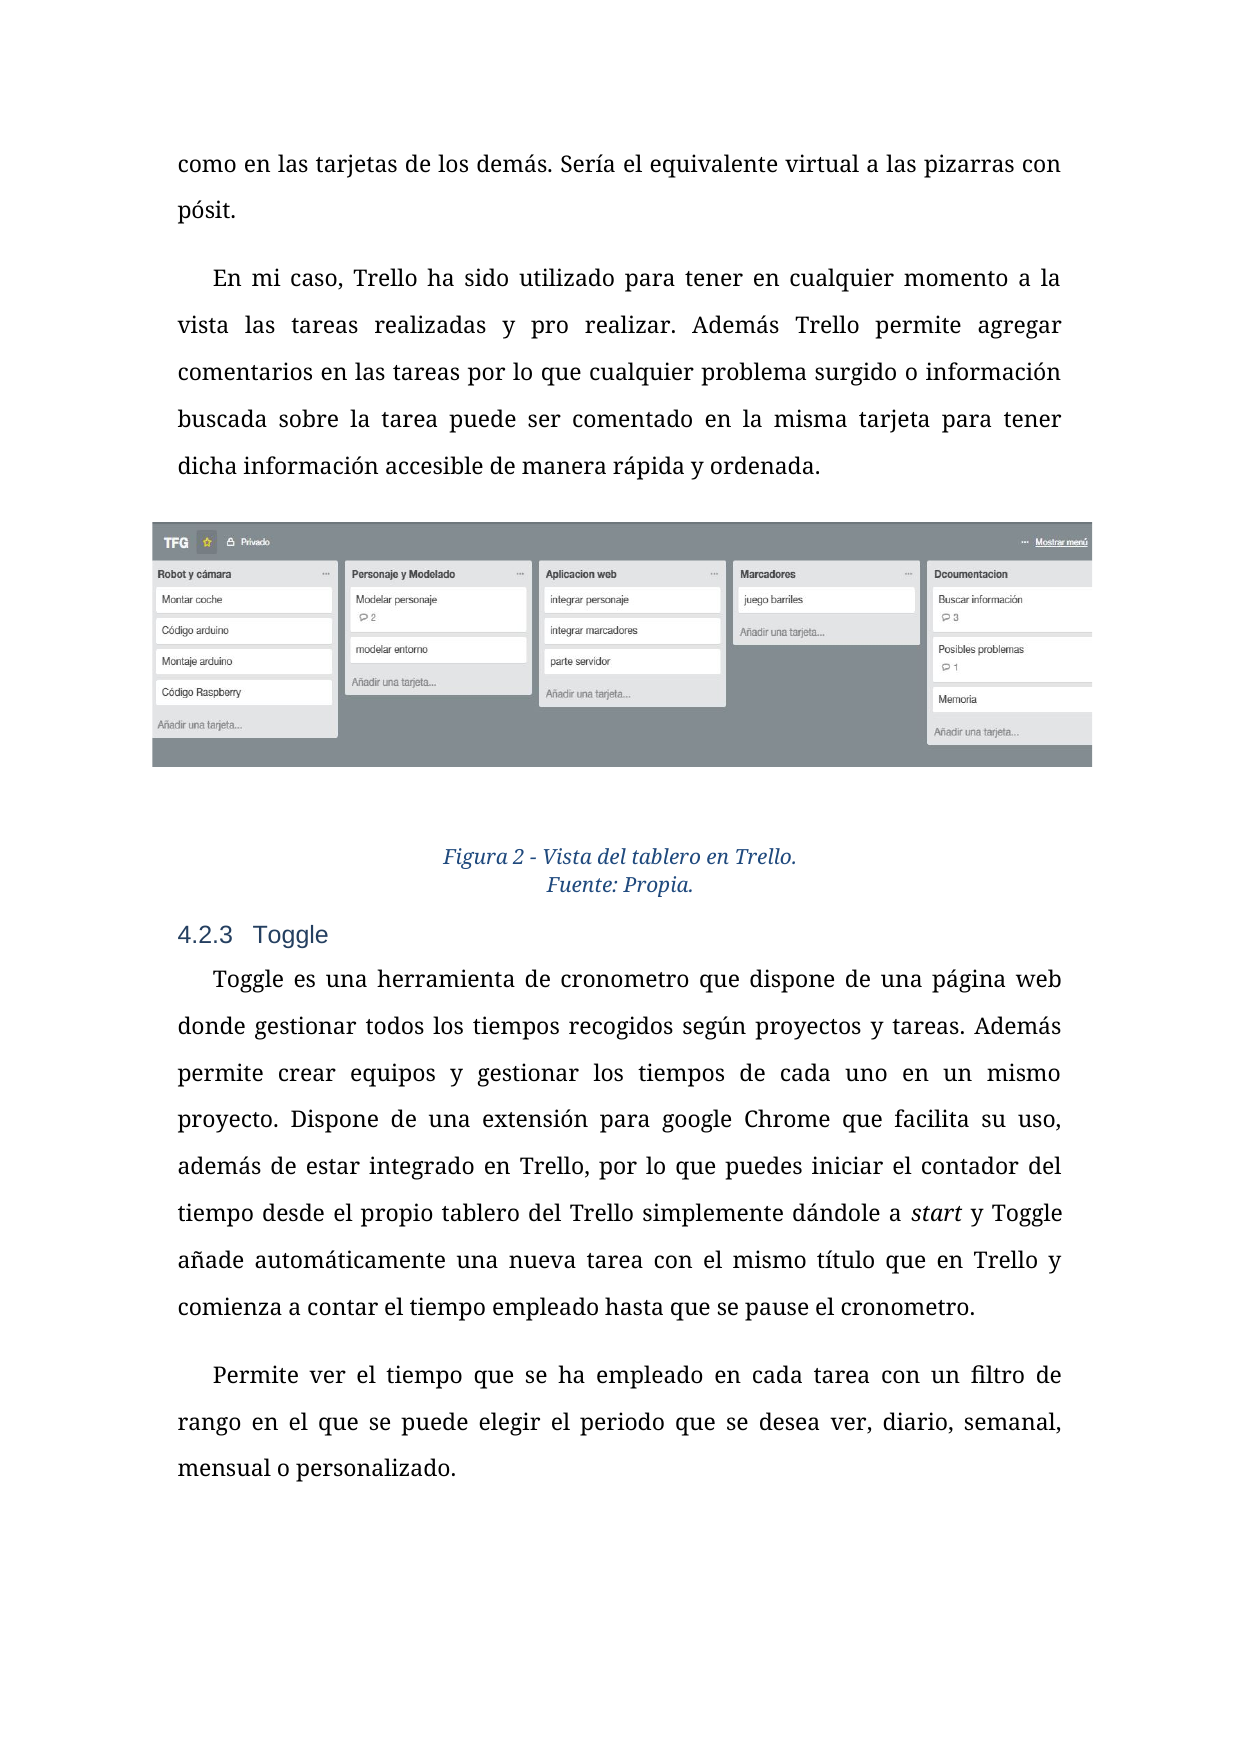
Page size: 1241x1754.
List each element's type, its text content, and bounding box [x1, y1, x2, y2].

subtitle Toggle [177, 919, 1063, 948]
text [177, 148, 1063, 226]
text En mi caso, Trello ha sido utilizado para tener en cualquier momento a la vista las tareas realizadas y pro realizar. Además Trello permite agregar comentarios en las tareas por lo que cualquier problema surgido o información buscada sobre la tarea puede ser comentado en la misma tarjeta para tener dicha información accesible de manera rápida y ordenada. [177, 262, 1063, 481]
text Permite ver el tiempo que se ha empleado en cada tarea con un filtro de rango en el que se puede elegir el periodo que se desea ver, diario, semanal, mensual o personalizado. [177, 1358, 1063, 1483]
text Toggle es una herramienta de cronometro que dispone de una página web donde gestionar todos los tiempos recogidos según proyectos y tareas. Además permite crear equipos y gestionar los tiempos de cada uno en un mismo proyecto. Dispone de una extensión para google Chrome que facilita su uso, además de estar integrado en Trello, por lo que puedes iniciar el contador del tiempo desde el propio tablero del Trello simplemente dándole a start y Toggle añade automáticamente una nueva tarea con el mismo título que en Trello y comienza a contar el tiempo empleado hasta que se pause el cronometro. [177, 963, 1063, 1322]
text Figura 2 - Vista del tablero en Trello. Fuente: Propia. [177, 767, 1063, 899]
picture [151, 522, 1092, 767]
